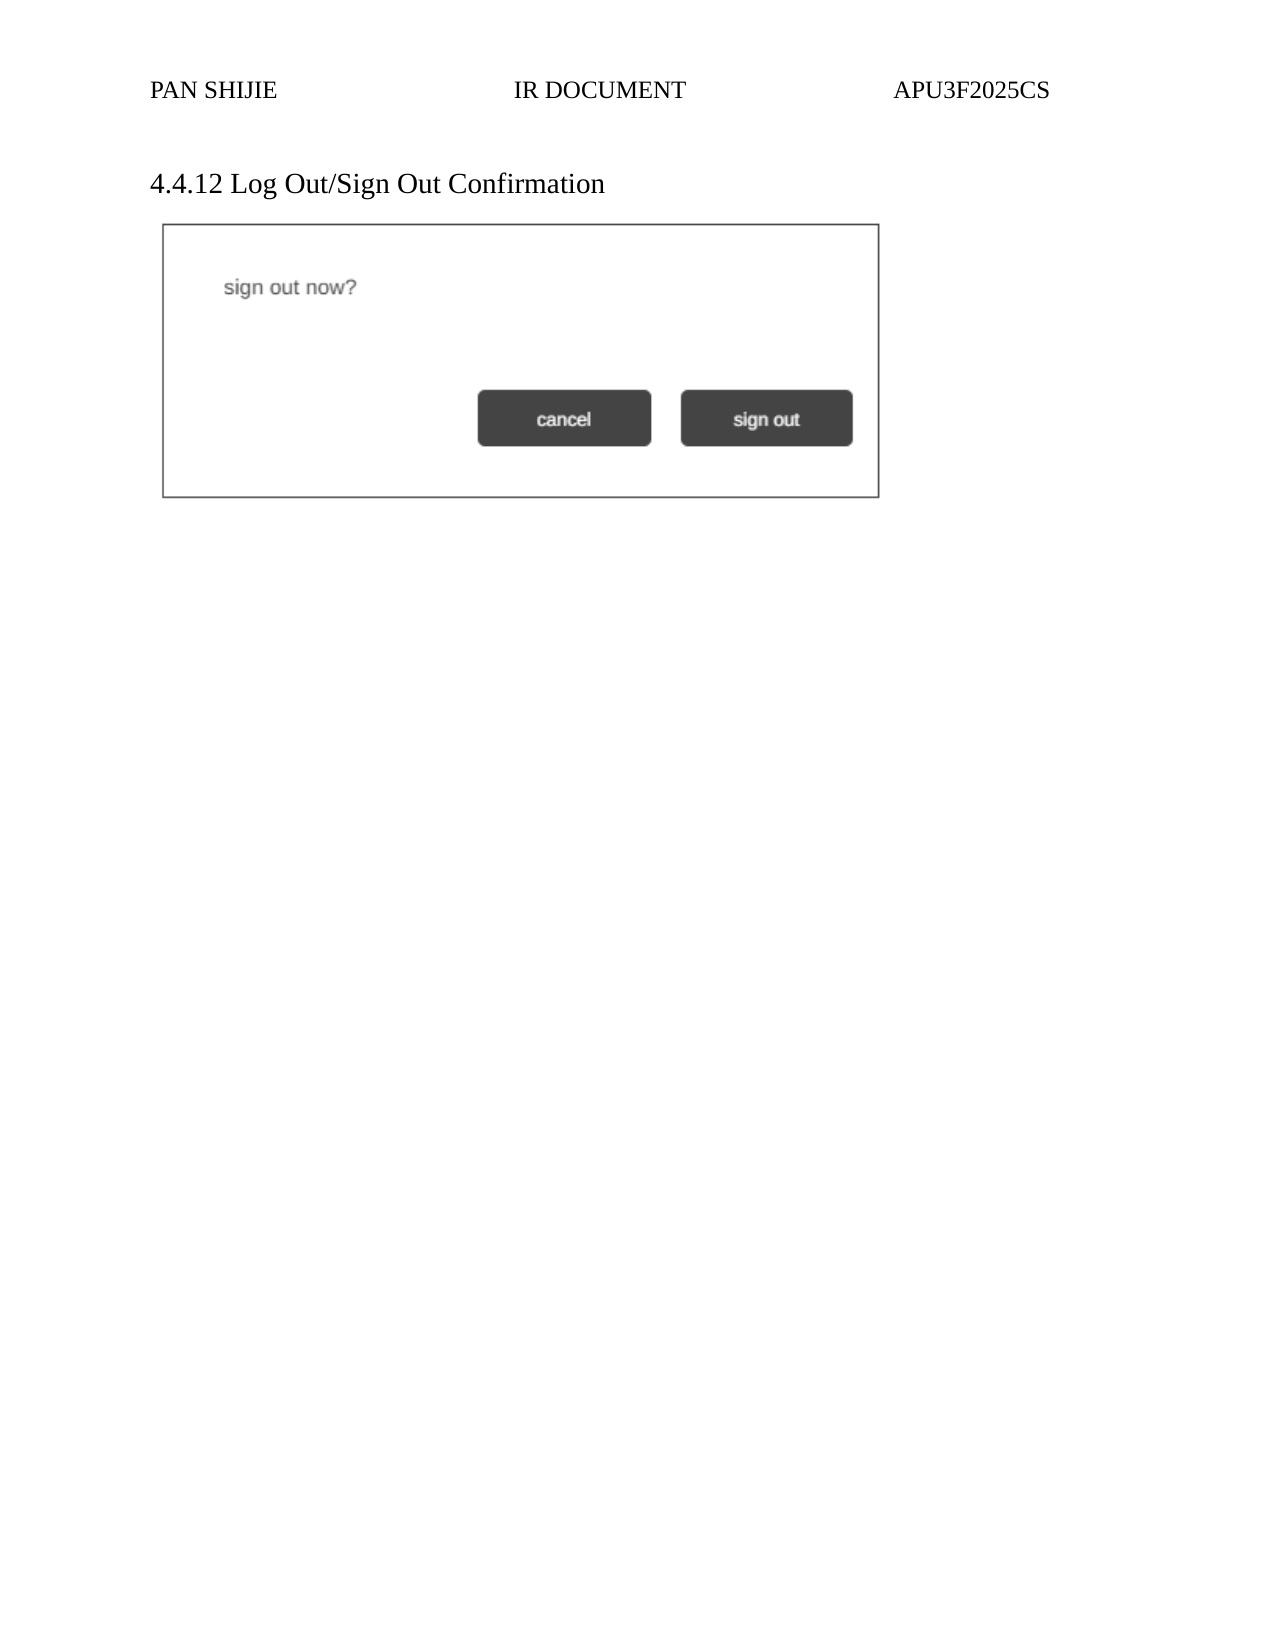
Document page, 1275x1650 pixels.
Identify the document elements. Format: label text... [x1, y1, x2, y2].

picture [150, 213, 900, 514]
subtitle 4.4.12 Log Out/Sign Out Confirmation [150, 167, 1125, 200]
